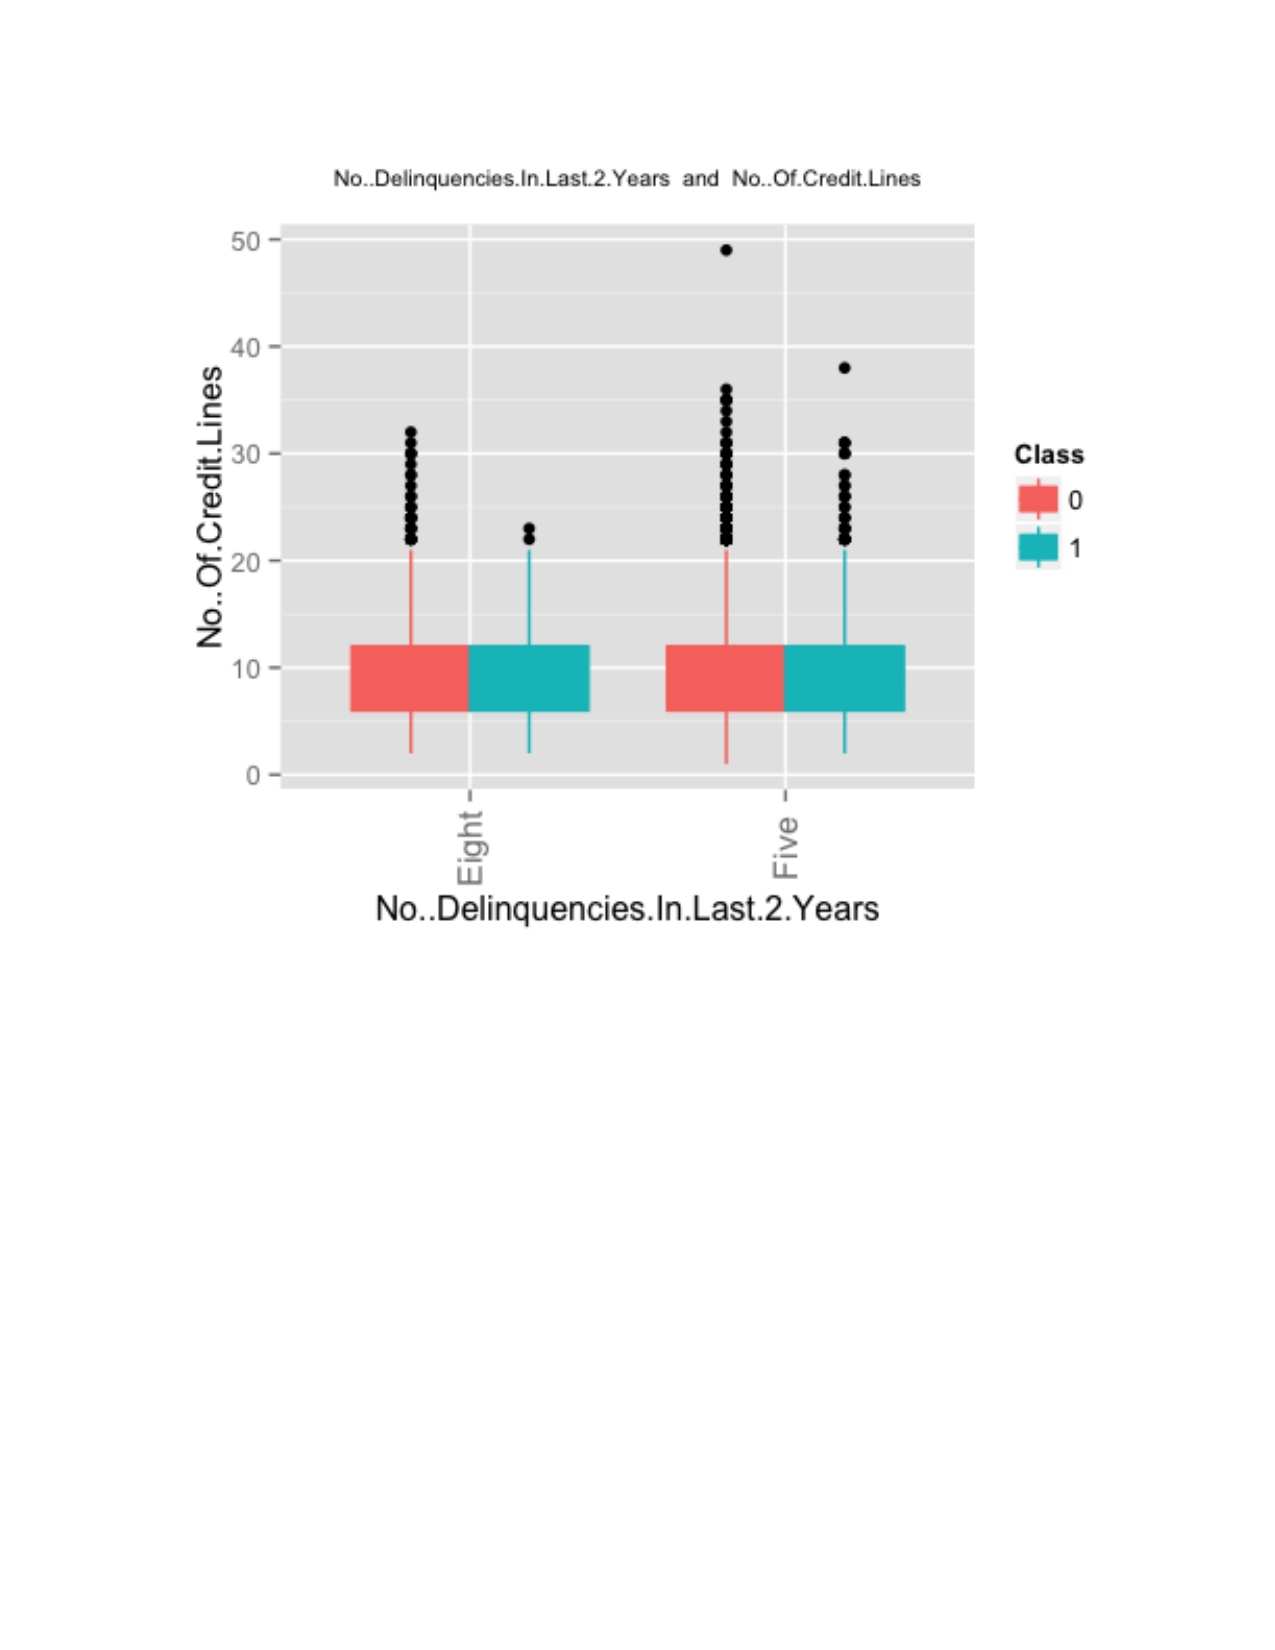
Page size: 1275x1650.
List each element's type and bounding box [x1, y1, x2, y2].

picture [168, 150, 1169, 950]
